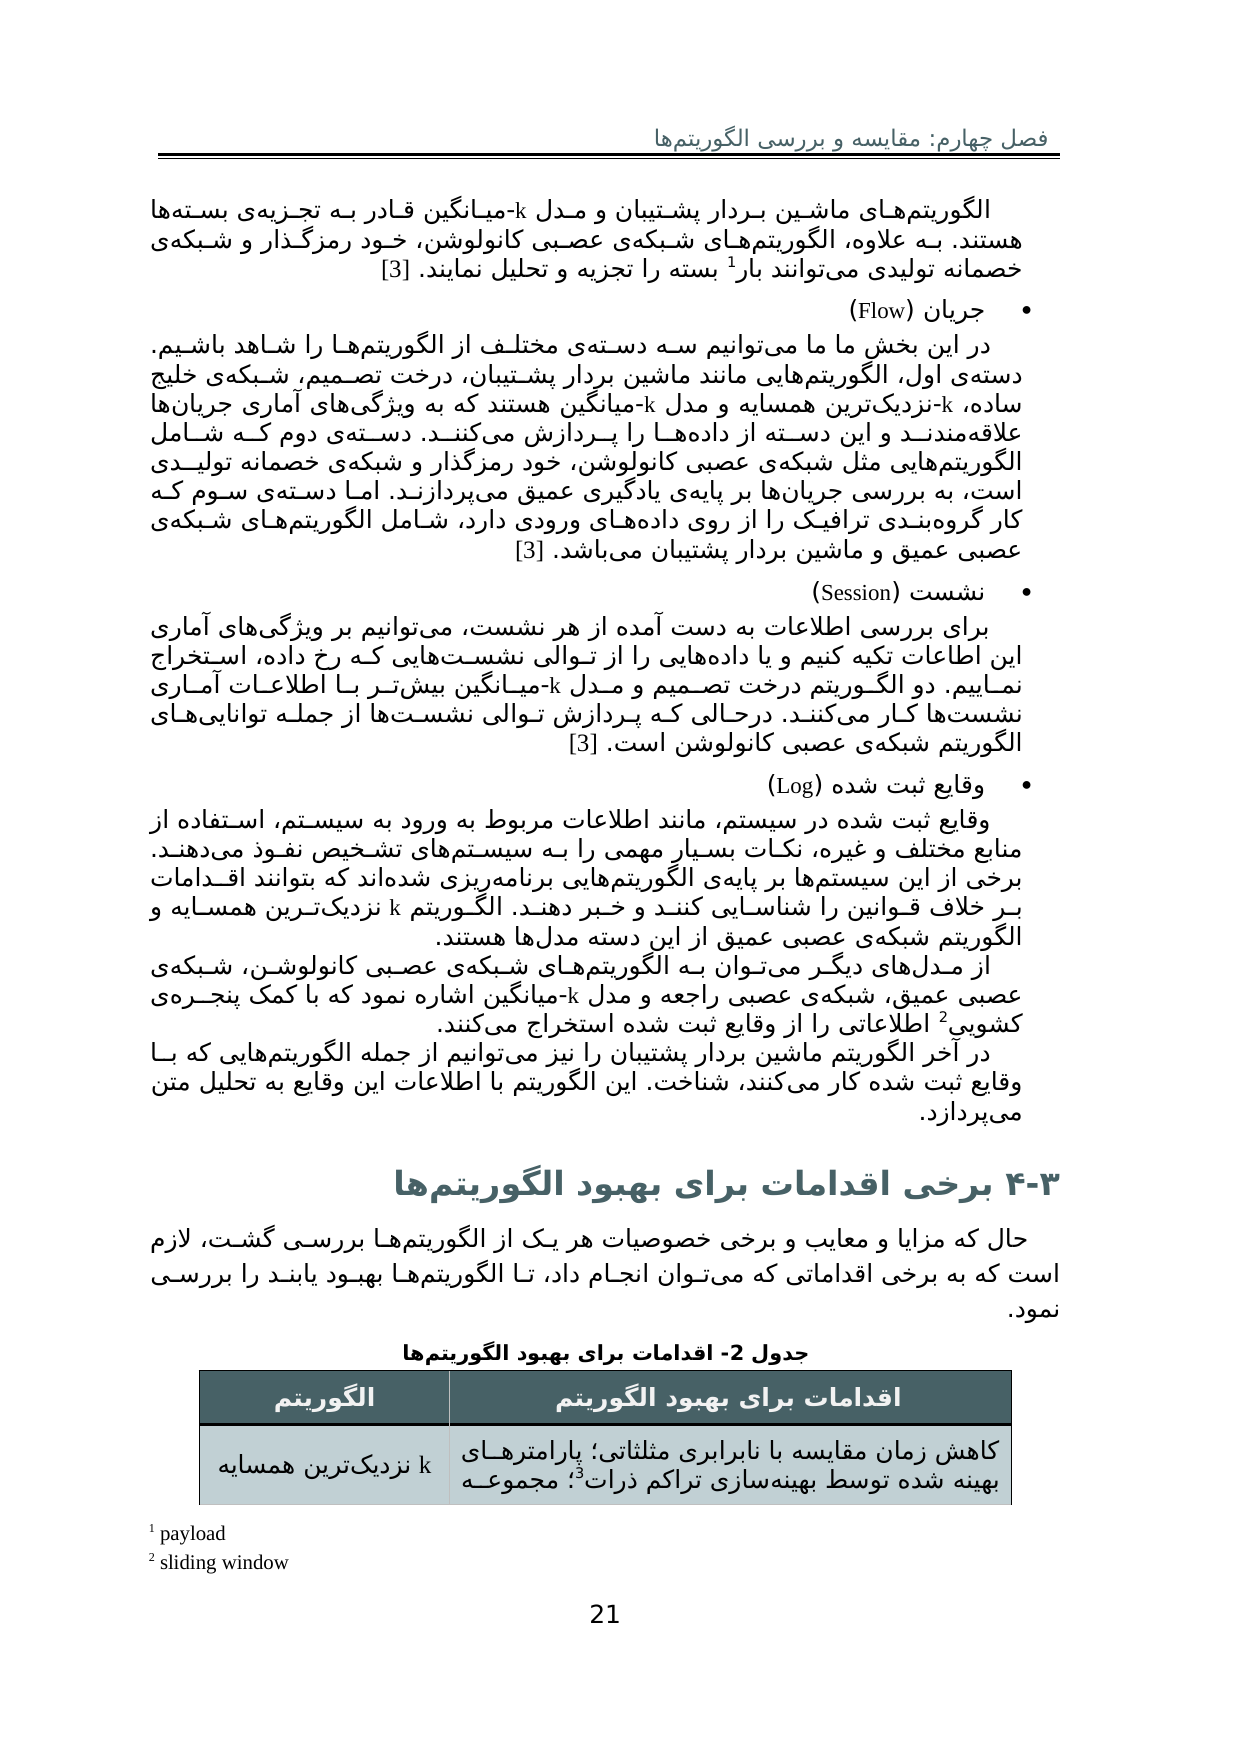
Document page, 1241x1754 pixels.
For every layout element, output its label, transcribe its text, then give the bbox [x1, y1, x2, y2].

list جریان (Flow) [150, 296, 1023, 325]
table_cell k نزدیک‌ترین همسایه [200, 1426, 449, 1504]
table_header اقدامات برای بهبود الگوریتم [450, 1371, 1011, 1423]
list وقایع ثبت شده (Log) [150, 770, 1023, 799]
text در آخر الگوریتم ماشین بردار پشتیبان را نیز می‌توانیم از جمله الگوریتم‌هایی که با وقایع ثبت شده کار می‌کنند، شناخت. این الگوریتم با اطلاعات این وقایع به تحلیل متن می‌پردازد. [150, 1038, 1023, 1126]
subtitle ۴-۳ برخی اقدامات برای بهبود الگوریتم‌ها [150, 1165, 1060, 1204]
text برای بررسی اطلاعات به دست آمده از هر نشست، می‌توانیم بر ویژگی‌های آماری این اطاعات تکیه کنیم و یا داده‌هایی را از توالی نشست‌هایی که رخ داده، استخراج نماییم. دو الگوریتم درخت تصمیم و مدل k-میانگین بیش‌تر با اطلاعات آماری نشست‌ها کار می‌کنند. درحالی که پردازش توالی نشست‌ها از جمله توانایی‌های الگوریتم شبکه‌ی عصبی کانولوشن است. [3] [150, 612, 1023, 758]
text از مدل‌های دیگر می‌توان به الگوریتم‌های شبکه‌ی عصبی کانولوشن، شبکه‌ی عصبی عمیق، شبکه‌ی عصبی راجعه و مدل k-میانگین اشاره نمود که با کمک پنجره‌ی کشویی اطلاعاتی را از وقایع ثبت شده استخراج می‌کنند. [150, 951, 1023, 1038]
text جدول 2- اقدامات برای بهبود الگوریتم‌ها [150, 1341, 1062, 1366]
text الگوریتم‌های ماشین بردار پشتیبان و مدل k-میانگین قادر به تجزیه‌ی بسته‌ها هستند. به علاوه، الگوریتم‌های شبکه‌ی عصبی کانولوشن، خود رمزگذار و شبکه‌ی خصمانه تولیدی می‌توانند بار بسته را تجزیه و تحلیل نمایند. [3] [150, 196, 1023, 283]
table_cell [450, 1426, 1011, 1504]
list نشست (Session) [150, 577, 1023, 606]
text حال که مزایا و معایب و برخی خصوصیات هر یک از الگوریتم‌ها بررسی گشت، لازم است که به برخی اقداماتی که می‌توان انجام داد، تا الگوریتم‌ها بهبود یابند را بررسی نمود. [150, 1224, 1060, 1323]
text وقایع ثبت شده در سیستم، مانند اطلاعات مربوط به ورود به سیستم، استفاده از منابع مختلف و غیره، نکات بسیار مهمی را به سیستم‌های تشخیص نفوذ می‌دهند. برخی از این سیستم‌ها بر پایه‌ی الگوریتم‌هایی برنامه‌ریزی شده‌اند که بتوانند اقدامات بر خلاف قوانین را شناسایی کنند و خبر دهند. الگوریتم k نزدیک‌ترین همسایه و الگوریتم شبکه‌ی عصبی عمیق از این دسته مدل‌ها هستند. [150, 805, 1023, 951]
text در این بخش ما ما می‌توانیم سه دسته‌ی مختلف از الگوریتم‌ها را شاهد باشیم. دسته‌ی اول، الگوریتم‌هایی مانند ماشین بردار پشتیبان، درخت تصمیم، شبکه‌ی خلیج ساده، k-نزدیک‌ترین همسایه و مدل k-میانگین هستند که به ویژگی‌های آماری جریان‌ها علاقه‌مندند و این دسته از داده‌ها را پردازش می‌کنند. دسته‌ی دوم که شامل الگوریتم‌هایی مثل شبکه‌ی عصبی کانولوشن، خود رمزگذار و شبکه‌ی خصمانه تولیدی است، به بررسی جریان‌ها بر پایه‌ی یادگیری عمیق می‌پردازند. اما دسته‌ی سوم که کار گروه‌بندی ترافیک را از روی داده‌های ورودی دارد، شامل الگوریتم‌های شبکه‌ی عصبی عمیق و ماشین بردار پشتیبان می‌باشد. [3] [150, 331, 1023, 564]
table_header الگوریتم [200, 1371, 449, 1423]
